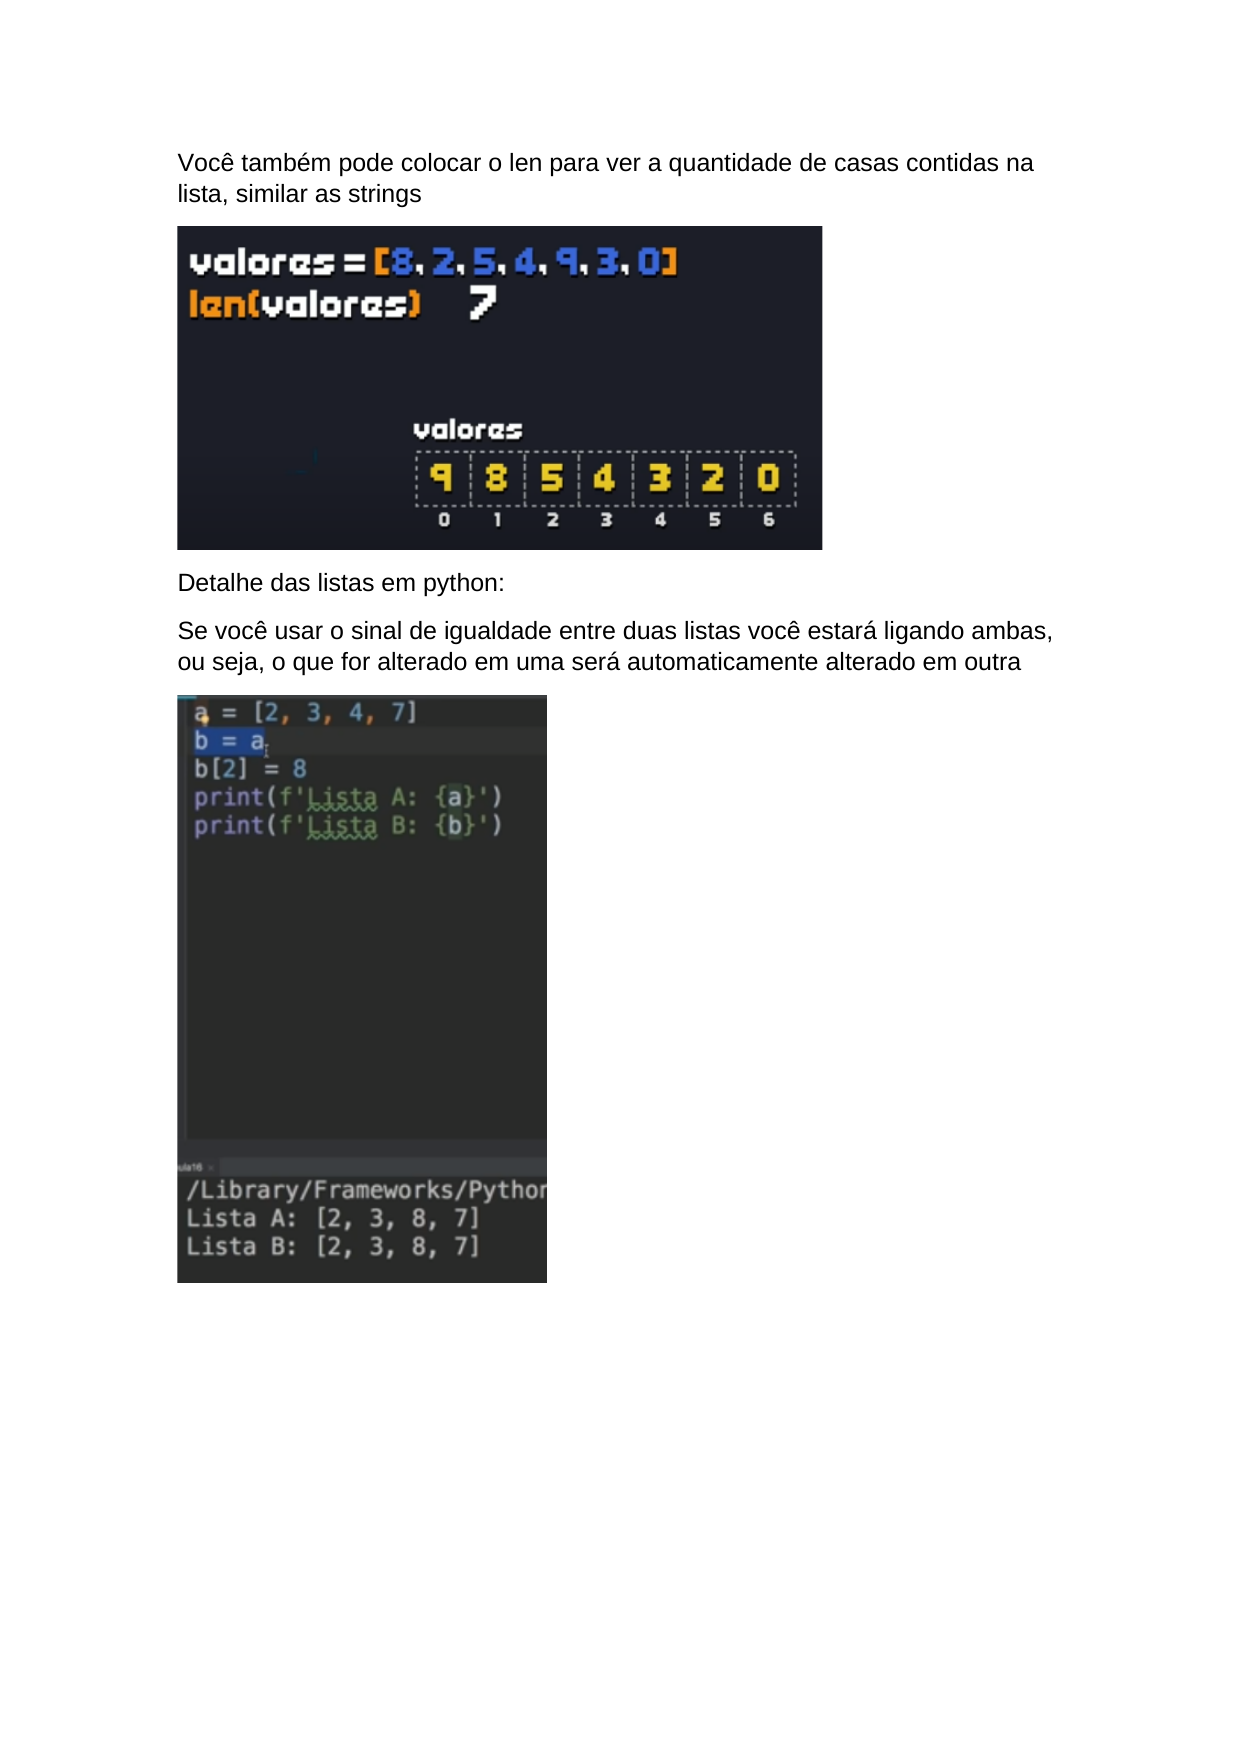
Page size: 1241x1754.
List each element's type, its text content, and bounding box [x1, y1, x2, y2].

text Se você usar o sinal de igualdade entre duas listas você estará ligando ambas, ou seja, o que for alterado em uma será automaticamente alterado em outra [177, 616, 1063, 676]
picture [177, 226, 823, 550]
text Detalhe das listas em python: [177, 568, 1063, 597]
picture [177, 695, 547, 1283]
text Você também pode colocar o len para ver a quantidade de casas contidas na lista, similar as strings [177, 148, 1063, 207]
